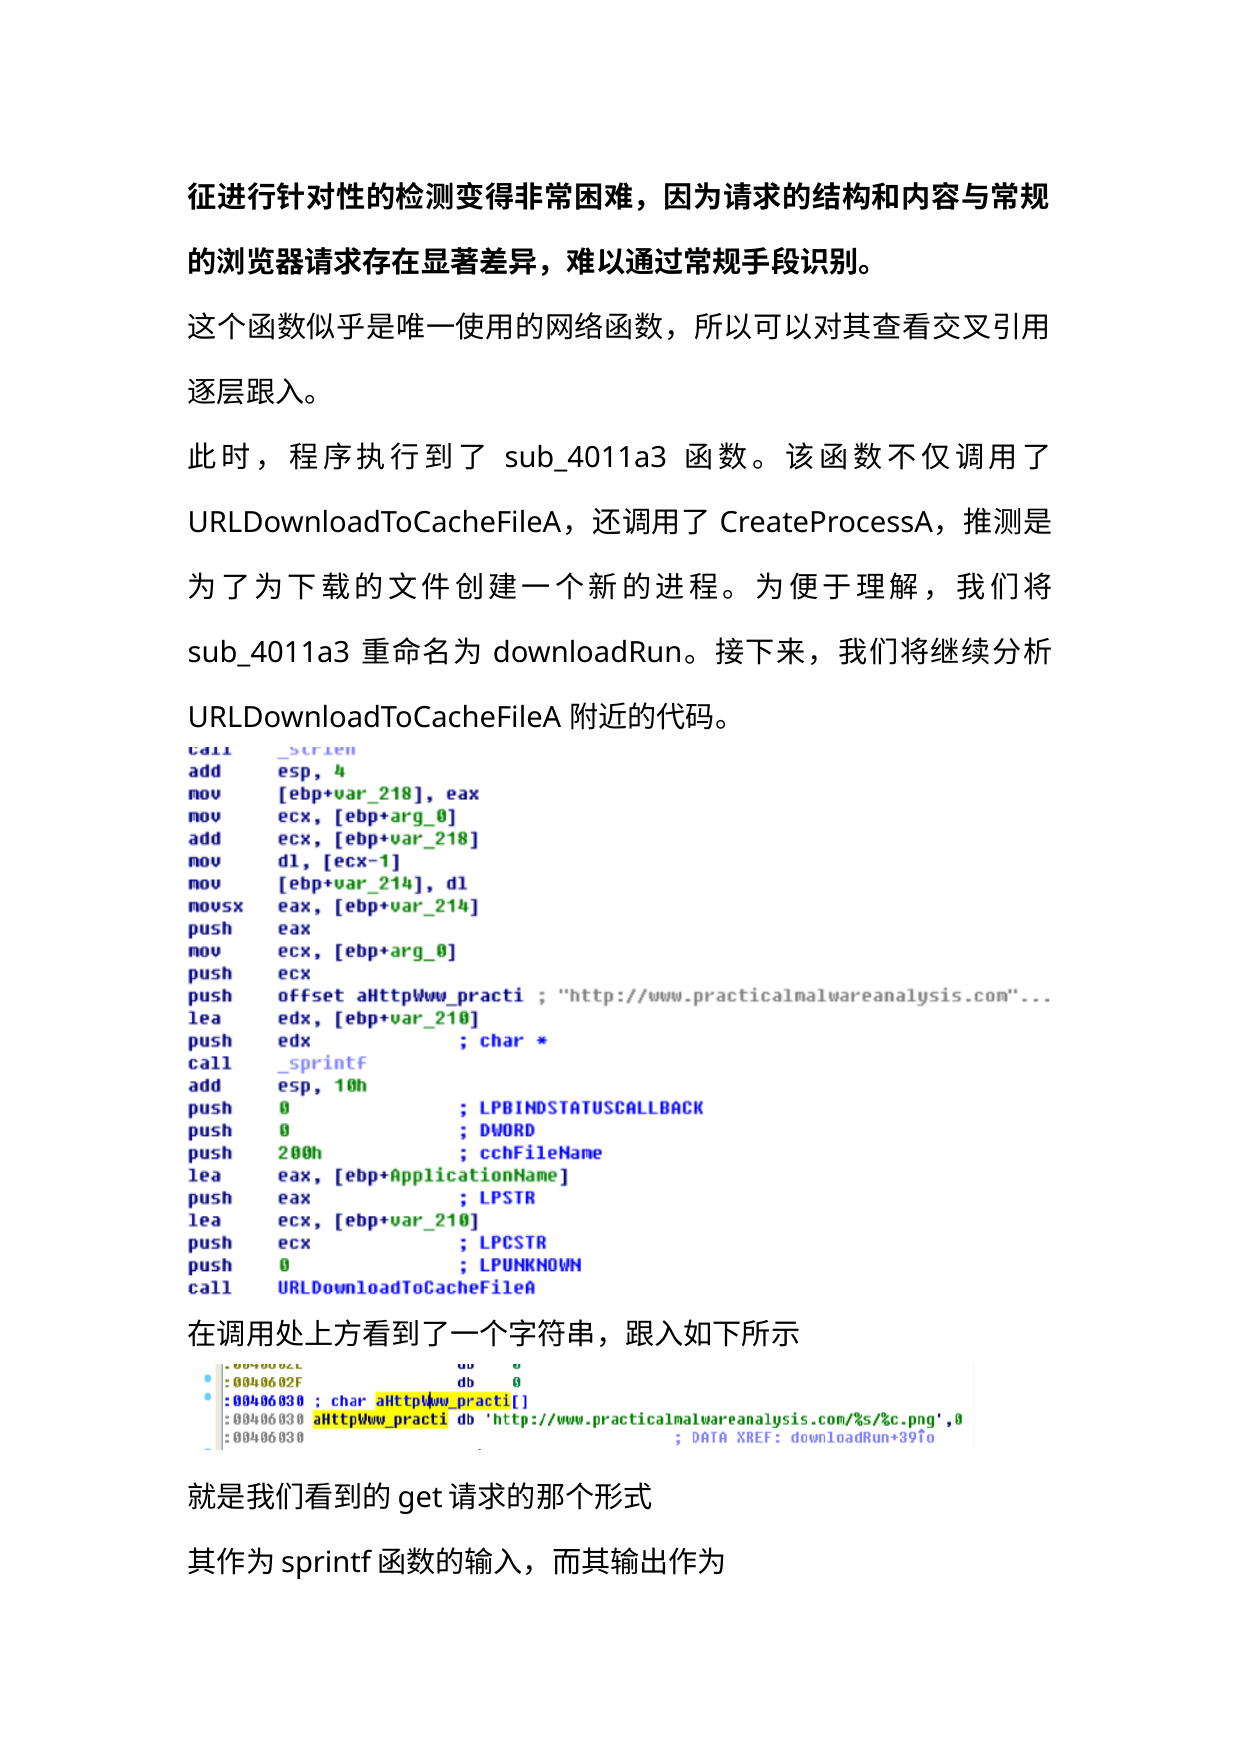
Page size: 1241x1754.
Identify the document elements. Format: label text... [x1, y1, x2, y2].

list 这个函数似乎是唯一使用的网络函数，所以可以对其查看交叉引用逐层跟入。 [187, 292, 1053, 422]
list 其作为sprintf函数的输入，而其输出作为 [187, 1527, 1053, 1592]
list 在调用处上方看到了一个字符串，跟入如下所示 [187, 1299, 1053, 1364]
picture [187, 1364, 975, 1450]
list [187, 162, 1053, 292]
picture [187, 747, 1052, 1299]
list 就是我们看到的get请求的那个形式 [187, 1462, 1053, 1527]
list 此时，程序执行到了 sub_4011a3 函数。该函数不仅调用了 URLDownloadToCacheFileA，还调用了 CreateProcessA，推测是为了为下载的文件创建一个新的进程。为便于理解，我们将 sub_4011a3 重命名为 downloadRun。接下来，我们将继续分析 URLDownloadToCacheFileA 附近的代码。 [187, 422, 1053, 747]
